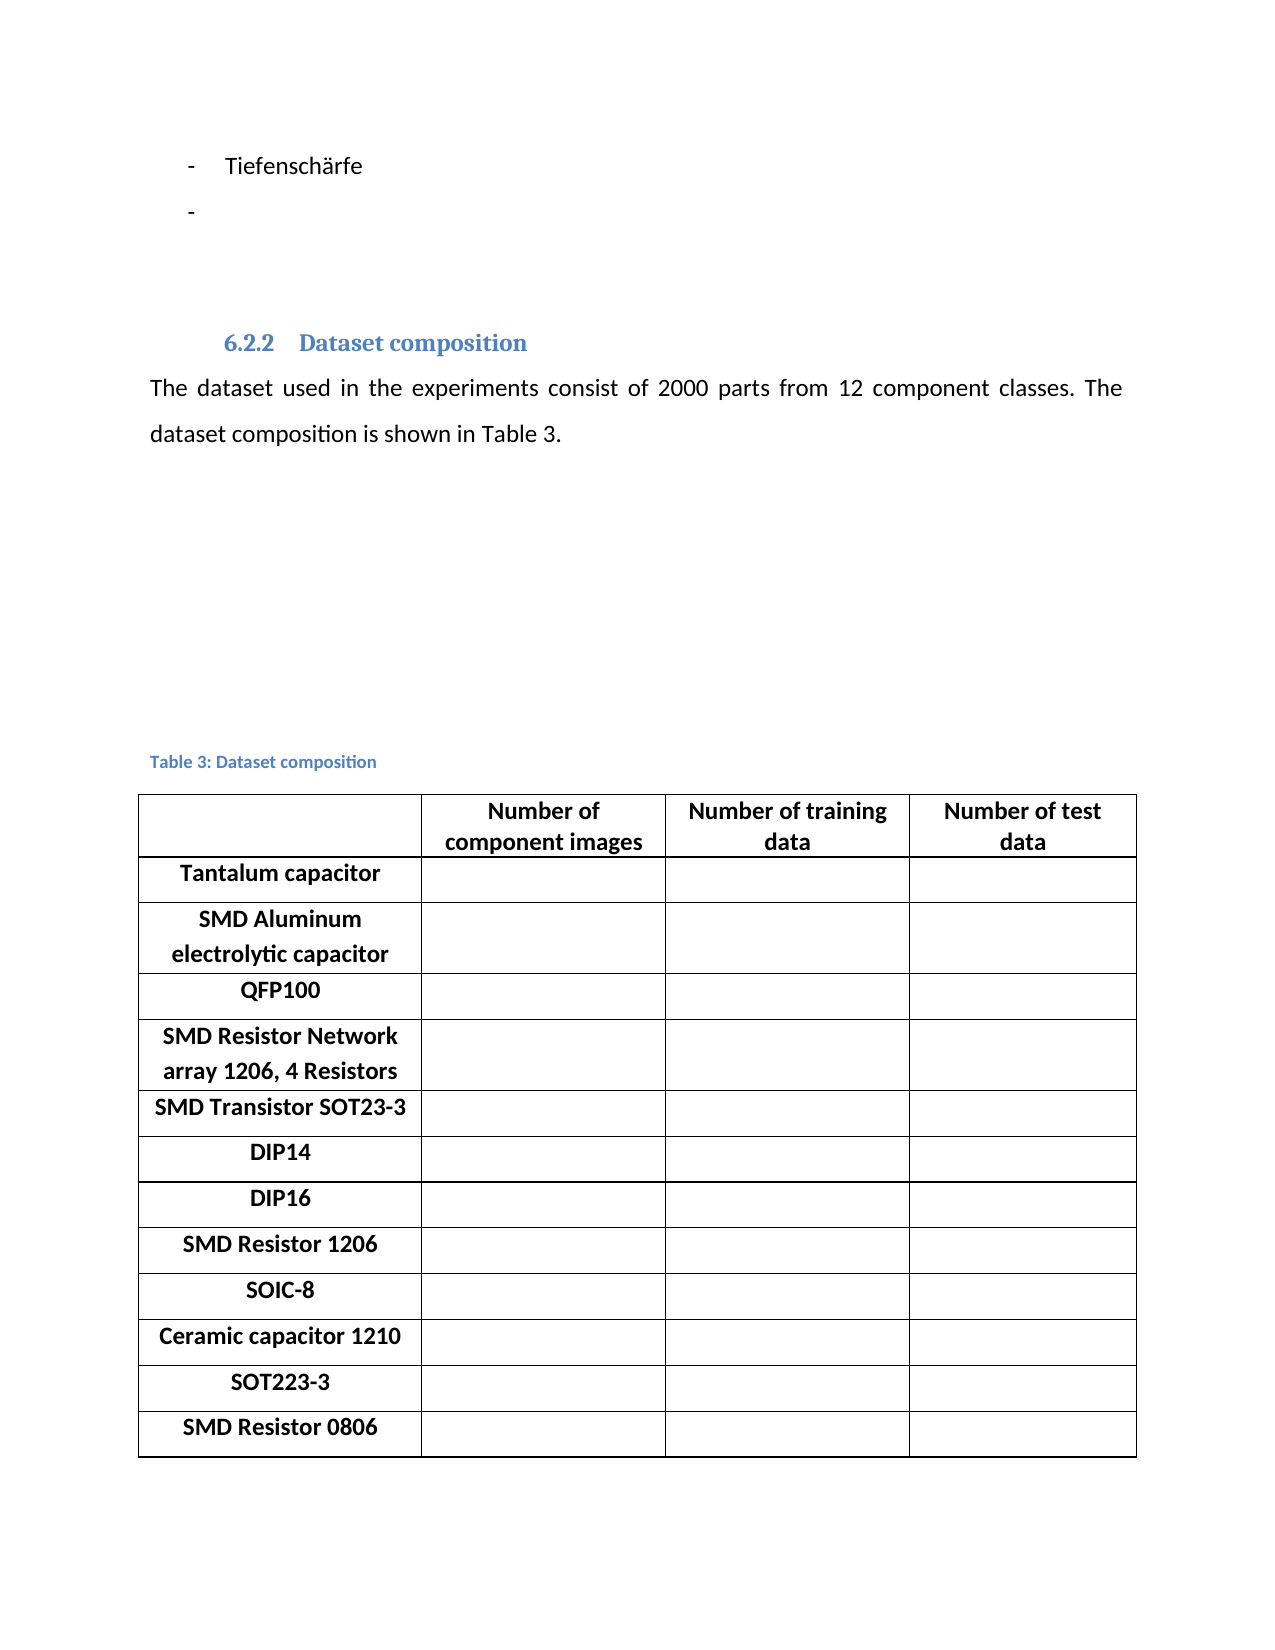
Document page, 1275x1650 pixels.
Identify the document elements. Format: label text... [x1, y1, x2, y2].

table_cell [422, 1320, 665, 1365]
table_cell [910, 858, 1136, 902]
subtitle Dataset composition [224, 329, 1125, 358]
table_cell Tantalum capacitor [139, 858, 421, 902]
table_cell [666, 1091, 909, 1136]
text The dataset used in the experiments consist of 2000 parts from 12 component classes. The dataset composition is shown in Table 3. [150, 372, 1125, 448]
table_cell QFP100 [139, 974, 421, 1019]
table_cell DIP14 [139, 1137, 421, 1181]
table_cell [422, 1091, 665, 1136]
table_cell [910, 1320, 1136, 1365]
table_cell [910, 1137, 1136, 1181]
table_cell [422, 858, 665, 902]
table_cell DIP16 [139, 1183, 421, 1227]
table_cell [666, 1183, 909, 1227]
table_cell Ceramic capacitor 1210 [139, 1320, 421, 1365]
table_cell [910, 1412, 1136, 1456]
table_cell [910, 1366, 1136, 1411]
table_cell [422, 974, 665, 1019]
list Tiefenschärfe [187, 150, 1125, 181]
table_cell [910, 974, 1136, 1019]
table_cell SMD Aluminum electrolytic capacitor [139, 903, 421, 973]
table_cell [666, 974, 909, 1019]
table_cell [422, 1228, 665, 1273]
text Table 3: Dataset composition [150, 751, 1125, 773]
table_cell [422, 1412, 665, 1456]
table_cell SMD Resistor 1206 [139, 1228, 421, 1273]
table_header Number of training data [666, 795, 909, 856]
table_cell [422, 903, 665, 973]
table_cell [422, 1020, 665, 1090]
table_cell [910, 1228, 1136, 1273]
table_cell [422, 1183, 665, 1227]
table_cell [666, 903, 909, 973]
table_cell [666, 1412, 909, 1456]
table_cell [666, 1274, 909, 1319]
table_header Number of test data [910, 795, 1136, 856]
table_cell SOT223-3 [139, 1366, 421, 1411]
table_cell SMD Transistor SOT23-3 [139, 1091, 421, 1136]
table_cell [666, 858, 909, 902]
table_cell [422, 1274, 665, 1319]
table_cell [910, 1091, 1136, 1136]
table_header [139, 795, 421, 856]
table_cell [666, 1320, 909, 1365]
table_cell SOIC-8 [139, 1274, 421, 1319]
table_cell [666, 1020, 909, 1090]
table_cell [910, 1274, 1136, 1319]
table_cell [666, 1137, 909, 1181]
table_cell [422, 1366, 665, 1411]
table_cell [910, 903, 1136, 973]
table_cell SMD Resistor 0806 [139, 1412, 421, 1456]
table_cell [910, 1020, 1136, 1090]
table_header Number of component images [422, 795, 665, 856]
table_cell SMD Resistor Network array 1206, 4 Resistors [139, 1020, 421, 1090]
table_cell [422, 1137, 665, 1181]
table_cell [666, 1228, 909, 1273]
table_cell [910, 1183, 1136, 1227]
table_cell [666, 1366, 909, 1411]
